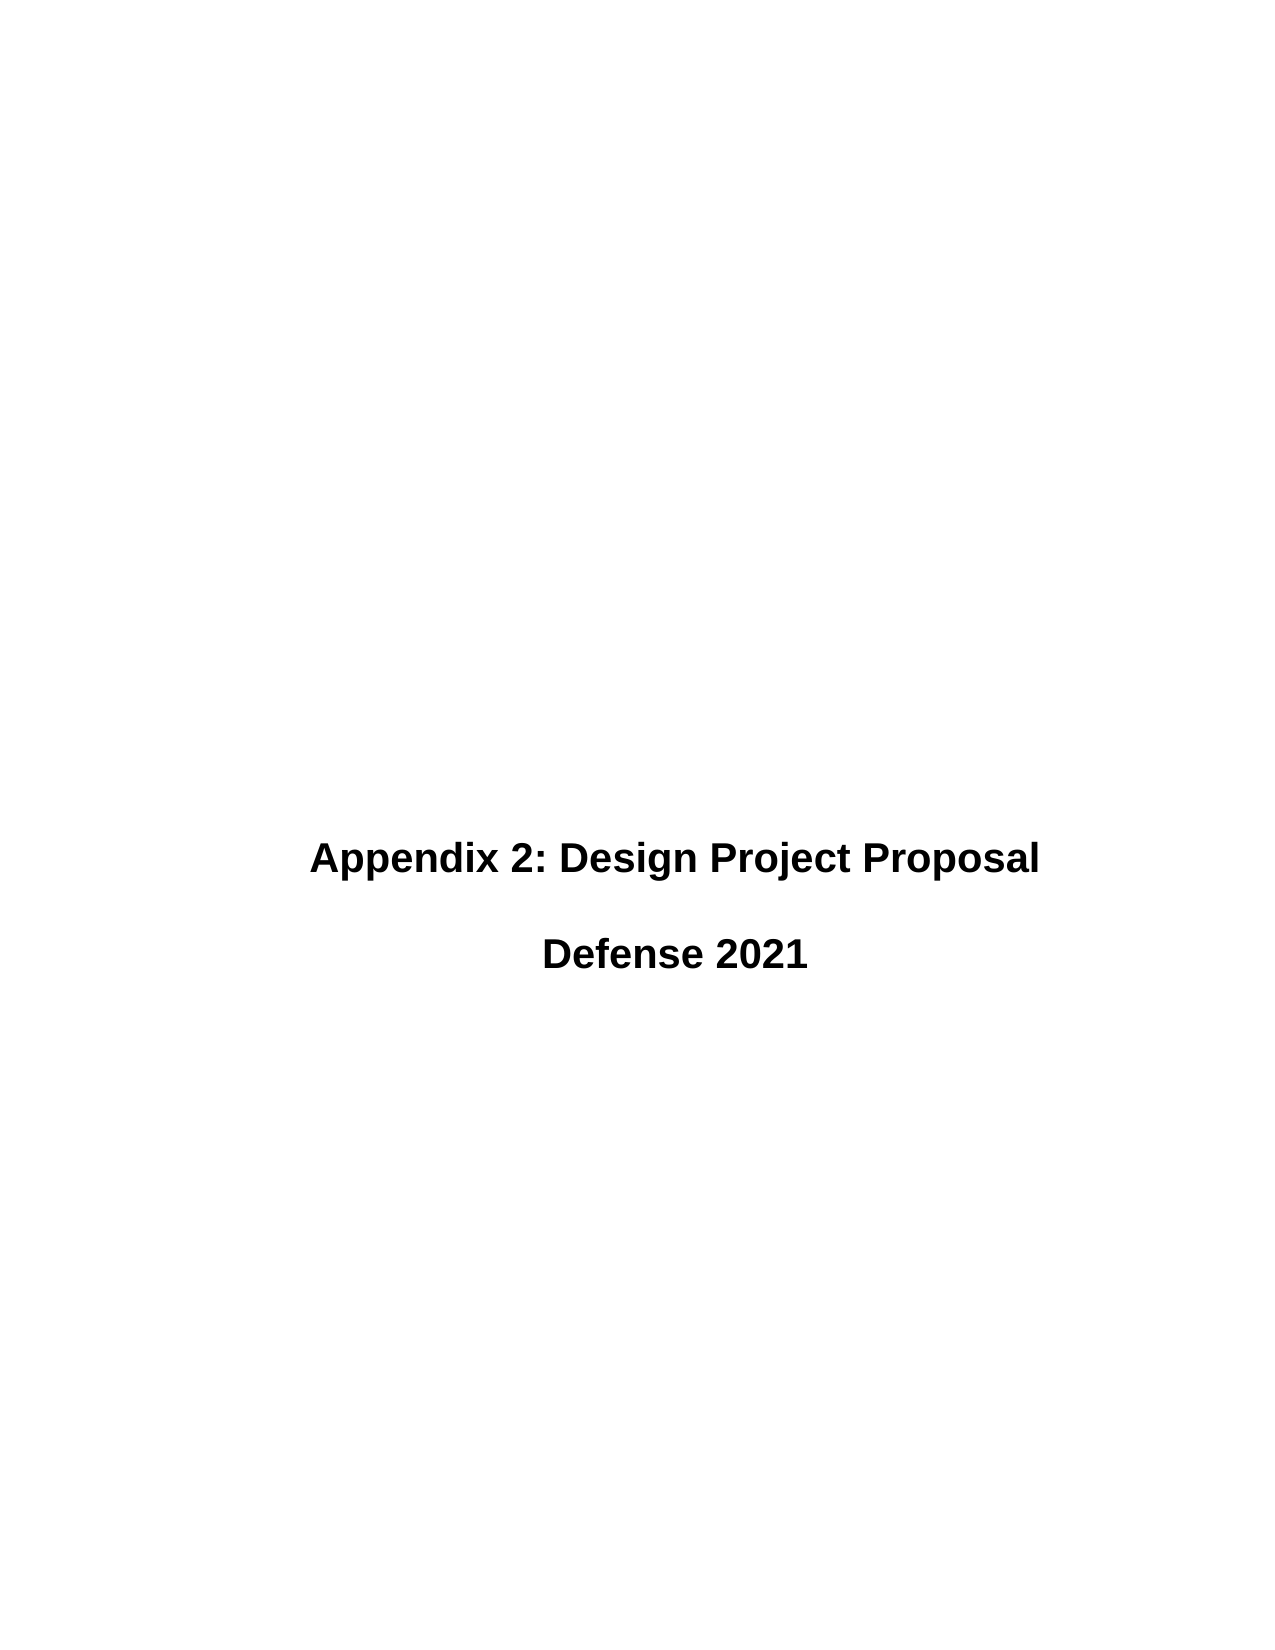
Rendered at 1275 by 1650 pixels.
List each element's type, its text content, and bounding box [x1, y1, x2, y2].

text Appendix 2: Design Project Proposal Defense 2021 [225, 833, 1125, 977]
